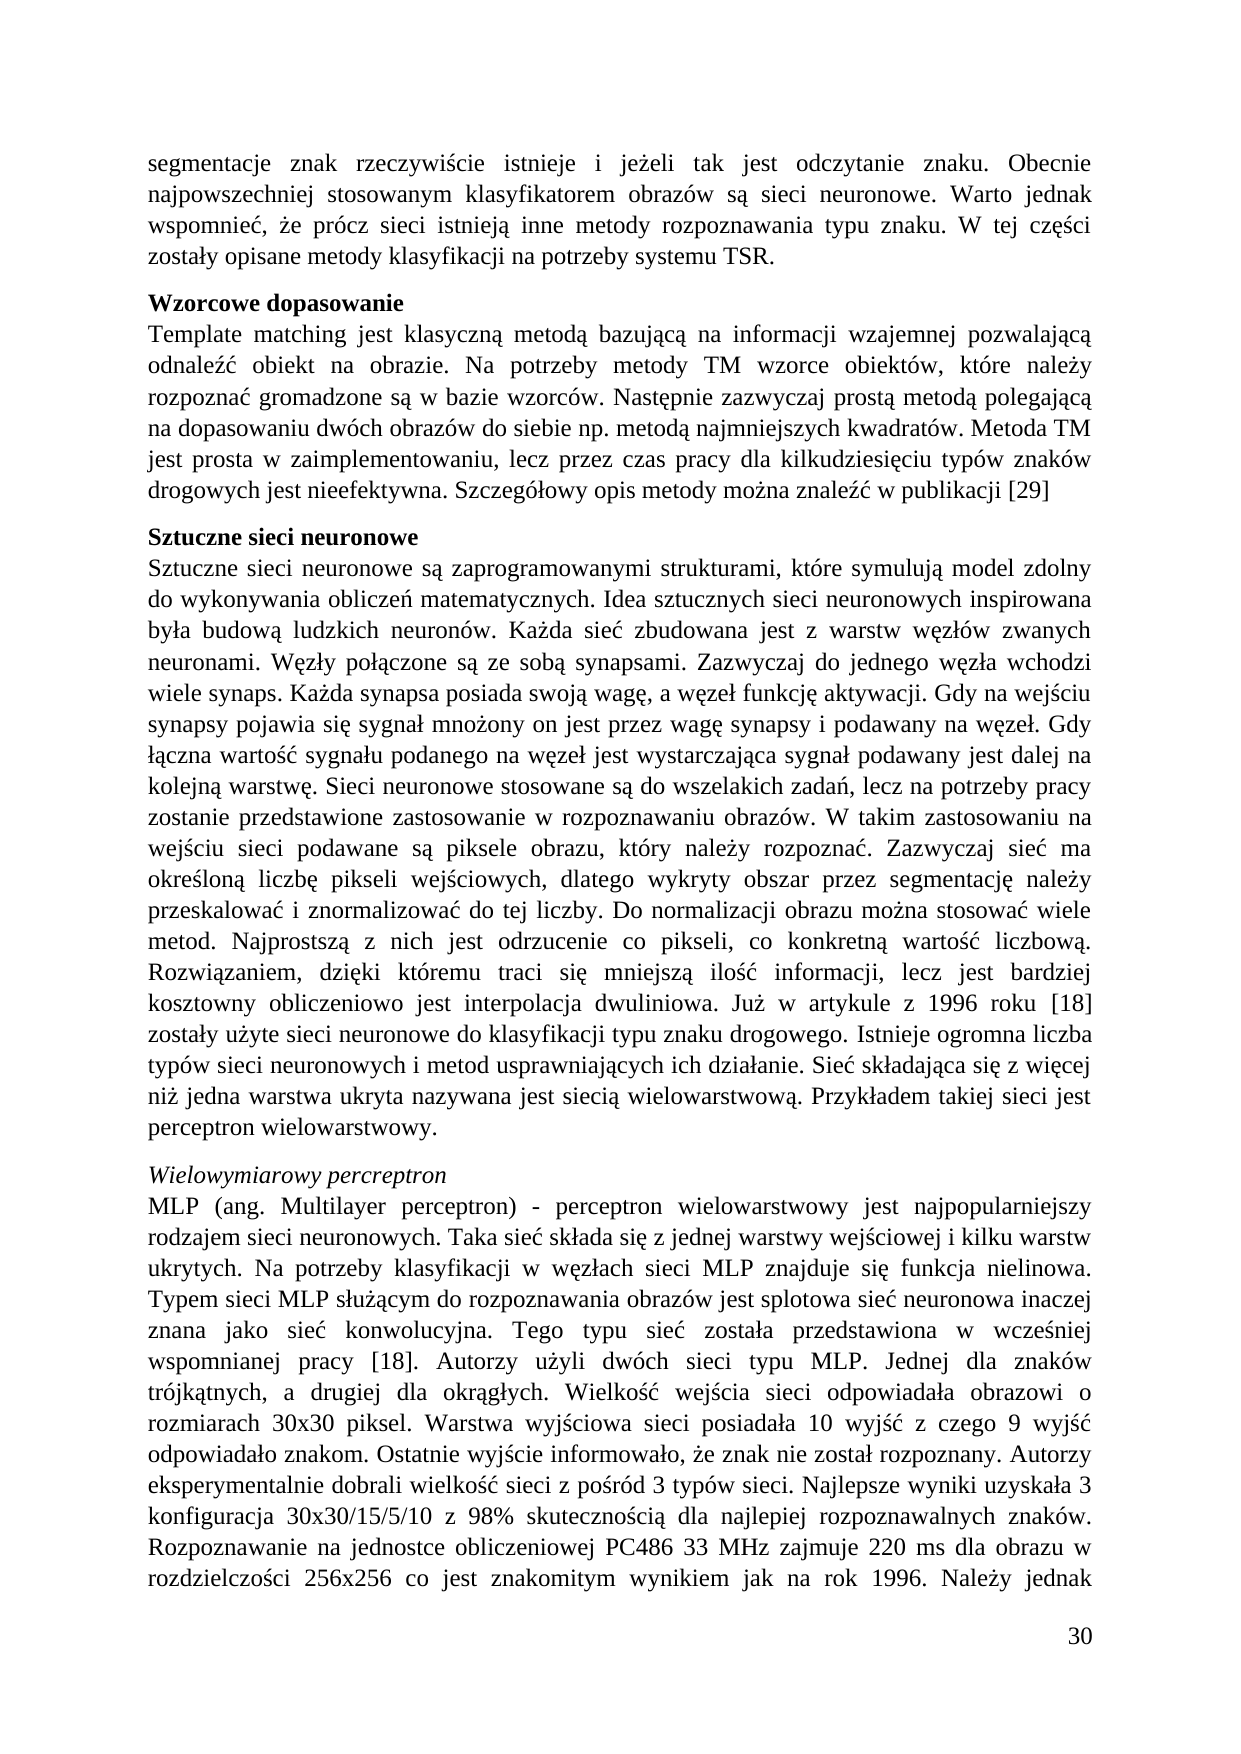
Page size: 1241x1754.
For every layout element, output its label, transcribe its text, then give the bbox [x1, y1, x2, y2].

text Template matching jest klasyczną metodą bazującą na informacji wzajemnej pozwalającą odnaleźć obiekt na obrazie. Na potrzeby metody TM wzorce obiektów, które należy rozpoznać gromadzone są w bazie wzorców. Następnie zazwyczaj prostą metodą polegającą na dopasowaniu dwóch obrazów do siebie np. metodą najmniejszych kwadratów. Metoda TM jest prosta w zaimplementowaniu, lecz przez czas pracy dla kilkudziesięciu typów znaków drogowych jest nieefektywna. Szczegółowy opis metody można znaleźć w publikacji [148, 319, 1092, 503]
subtitle Sztuczne sieci neuronowe [148, 522, 1092, 551]
text Sztuczne sieci neuronowe są zaprogramowanymi strukturami, które symulują model zdolny do wykonywania obliczeń matematycznych. Idea sztucznych sieci neuronowych inspirowana była budową ludzkich neuronów. Każda sieć zbudowana jest z warstw węzłów zwanych neuronami. Węzły połączone są ze sobą synapsami. Zazwyczaj do jednego węzła wchodzi wiele synaps. Każda synapsa posiada swoją wagę, a węzeł funkcję aktywacji. Gdy na wejściu synapsy pojawia się sygnał mnożony on jest przez wagę synapsy i podawany na węzeł. Gdy łączna wartość sygnału podanego na węzeł jest wystarczająca sygnał podawany jest dalej na kolejną warstwę. Sieci neuronowe stosowane są do wszelakich zadań, lecz na potrzeby pracy zostanie przedstawione zastosowanie w rozpoznawaniu obrazów. W takim zastosowaniu na wejściu sieci podawane są piksele obrazu, który należy rozpoznać. Zazwyczaj sieć ma określoną liczbę pikseli wejściowych, dlatego wykryty obszar przez segmentację należy przeskalować i znormalizować do tej liczby. Do normalizacji obrazu można stosować wiele metod. Najprostszą z nich jest odrzucenie co pikseli, co konkretną wartość liczbową. Rozwiązaniem, dzięki któremu traci się mniejszą ilość informacji, lecz jest bardziej kosztowny obliczeniowo jest interpolacja dwuliniowa. Już w artykule z 1996 roku zostały użyte sieci neuronowe do klasyfikacji typu znaku drogowego. Istnieje ogromna liczba typów sieci neuronowych i metod usprawniających ich działanie. Sieć składająca się z więcej niż jedna warstwa ukryta nazywana jest siecią wielowarstwową. Przykładem takiej sieci jest perceptron wielowarstwowy. [148, 553, 1092, 1141]
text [148, 148, 1092, 269]
subtitle Wzorcowe dopasowanie [148, 288, 1092, 317]
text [148, 1191, 1092, 1592]
subtitle Wielowymiarowy percreptron [148, 1160, 1092, 1189]
